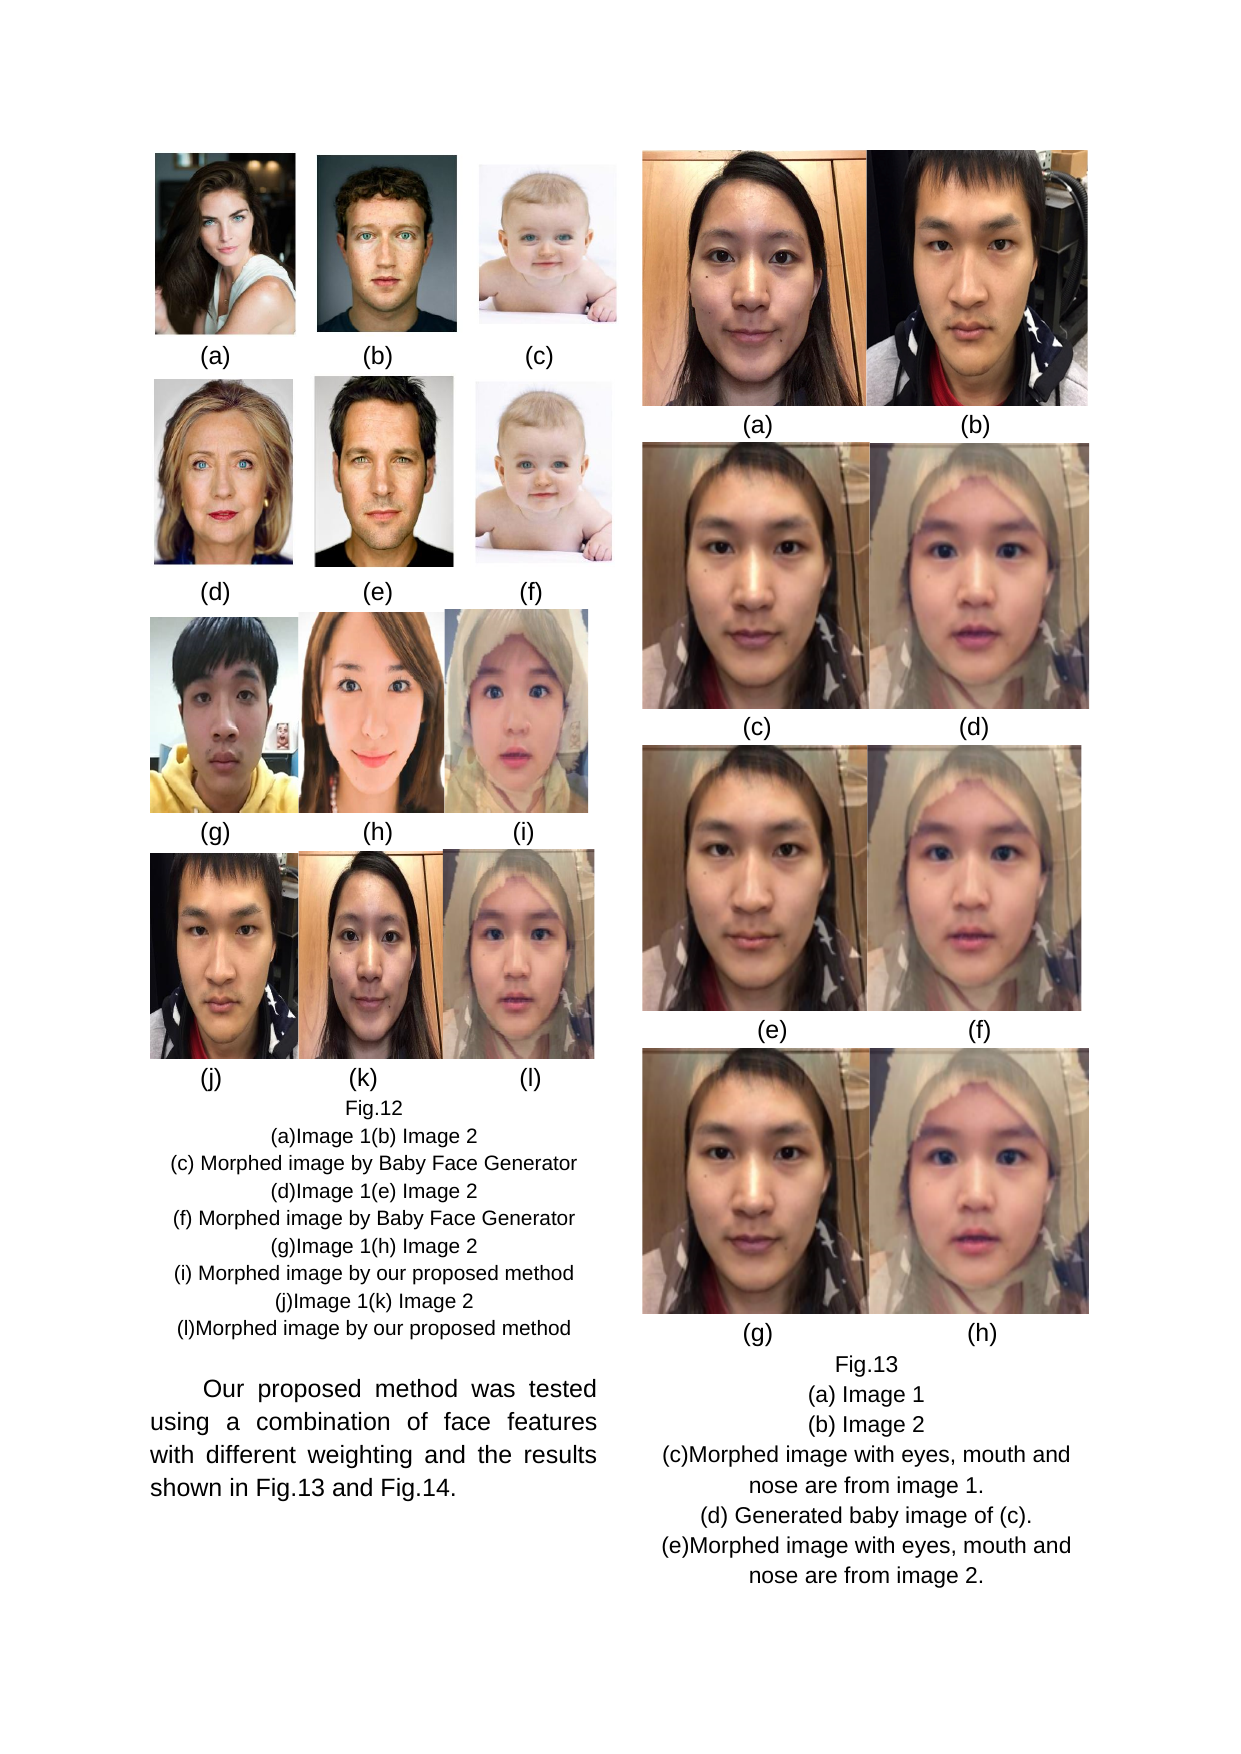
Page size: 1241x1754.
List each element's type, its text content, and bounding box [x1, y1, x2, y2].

text (c) (d) [642, 712, 1090, 741]
text (d)Image 1(e) Image 2 [150, 1178, 598, 1202]
picture [150, 373, 615, 573]
text Fig.12 [150, 1096, 598, 1120]
text (e)Morphed image with eyes, mouth and nose are from image 2. [642, 1532, 1090, 1589]
text (d) (e) (f) [150, 577, 598, 605]
text (f) Morphed image by Baby Face Generator [150, 1206, 598, 1230]
text (c) Morphed image by Baby Face Generator [150, 1151, 598, 1175]
picture [150, 150, 620, 337]
text (b) Image 2 [642, 1411, 1090, 1438]
text (g) (h) [642, 1318, 1090, 1347]
text Our proposed method was tested using a combination of face features with different weighting and the results shown in Fig.13 and Fig.14. [150, 1374, 598, 1501]
text (j)Image 1(k) Image 2 [150, 1288, 598, 1312]
text (a) Image 1 [642, 1381, 1090, 1407]
text (g)Image 1(h) Image 2 [150, 1233, 598, 1257]
text (l)Morphed image by our proposed method [150, 1316, 598, 1340]
text (i) Morphed image by our proposed method [150, 1261, 598, 1285]
text Fig.13 [642, 1351, 1090, 1377]
picture [150, 609, 589, 813]
text (a) (b) [642, 410, 1090, 439]
text (a)Image 1(b) Image 2 [150, 1123, 598, 1147]
list (b) (c) [200, 341, 598, 369]
picture [642, 442, 1090, 709]
picture [642, 745, 1082, 1011]
text (g) (h) (i) [150, 817, 598, 845]
picture [150, 849, 595, 1059]
text (c)Morphed image with eyes, mouth and nose are from image 1. [642, 1441, 1090, 1498]
picture [642, 150, 1088, 406]
picture [642, 1048, 1089, 1314]
text (d) Generated baby image of (c). [642, 1502, 1090, 1528]
text (j) (k) (l) [150, 1063, 598, 1092]
